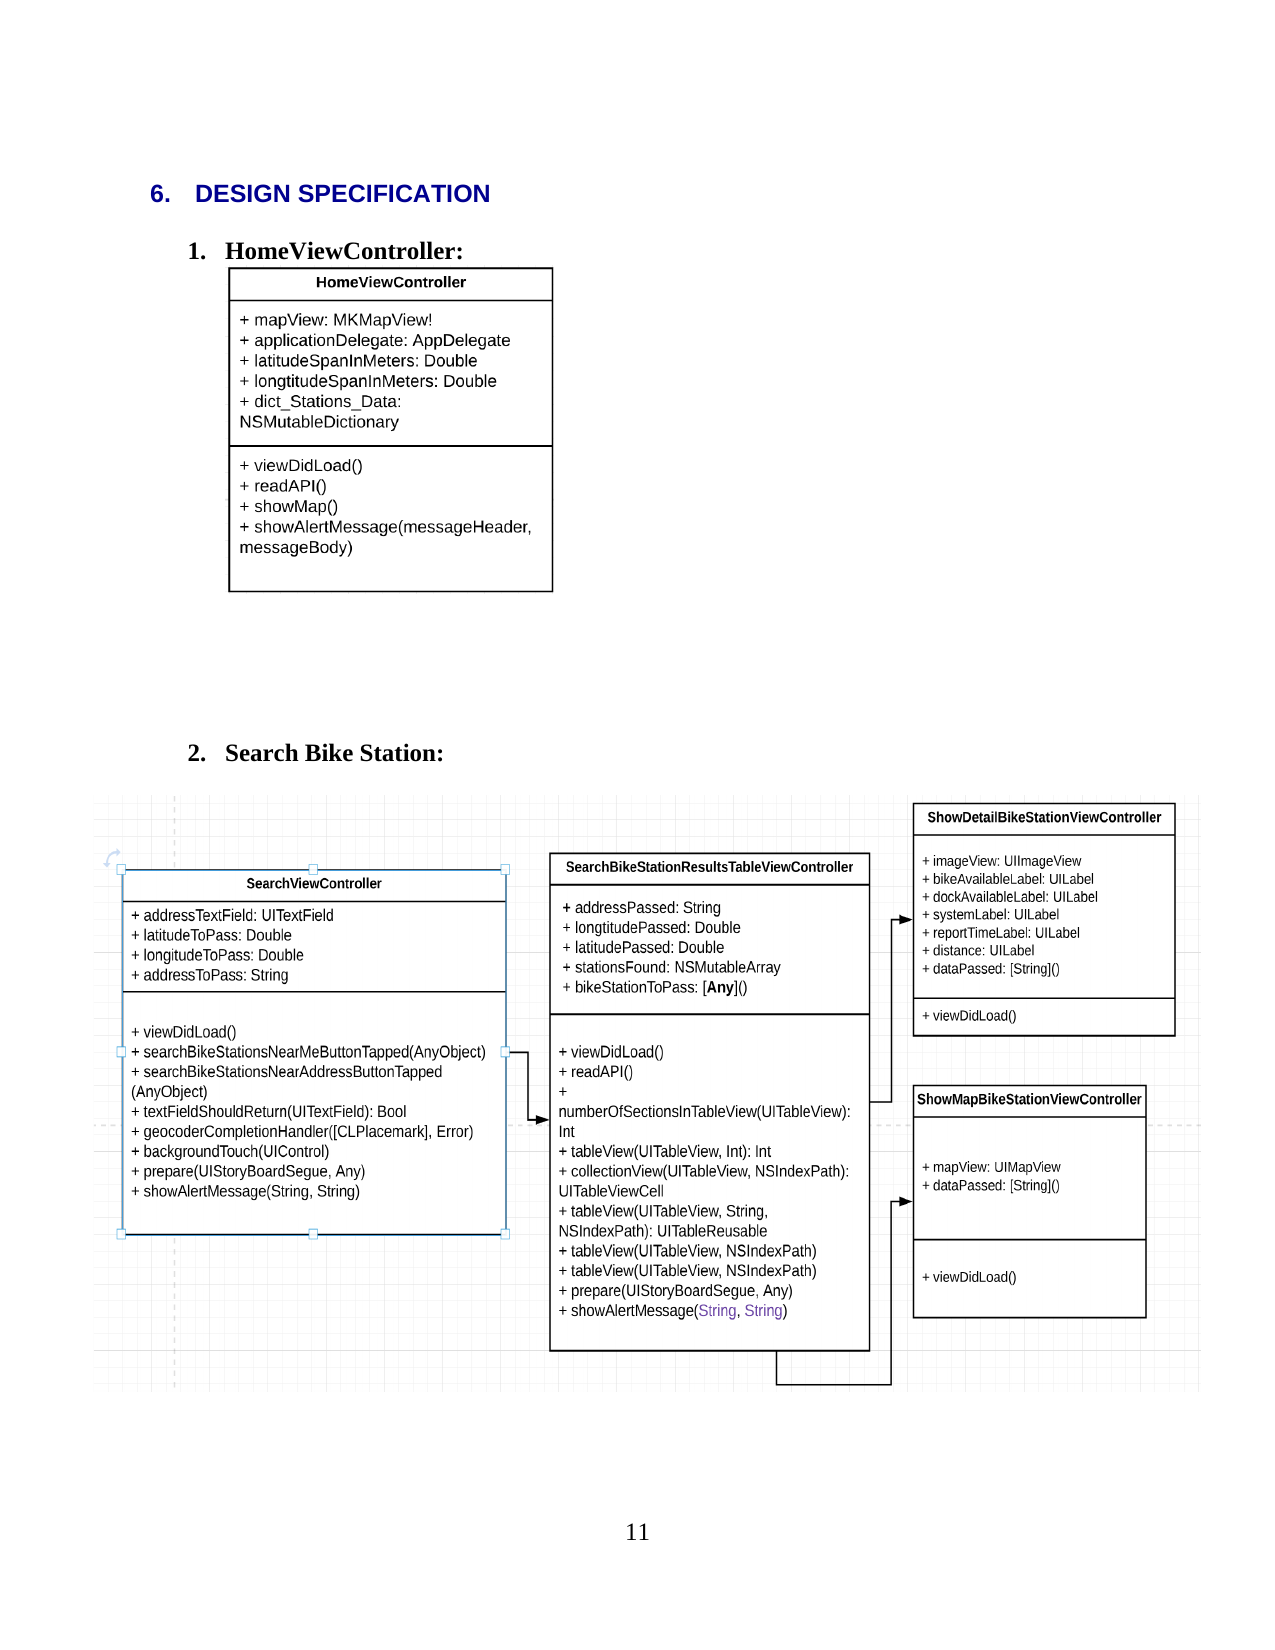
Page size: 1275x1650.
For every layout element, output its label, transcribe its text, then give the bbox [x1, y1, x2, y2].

picture [225, 265, 554, 594]
picture [93, 795, 1201, 1392]
list Search Bike Station: [187, 738, 1125, 766]
subtitle DESIGN SPECIFICATION [150, 179, 1125, 207]
list HomeViewController: [187, 236, 1125, 265]
